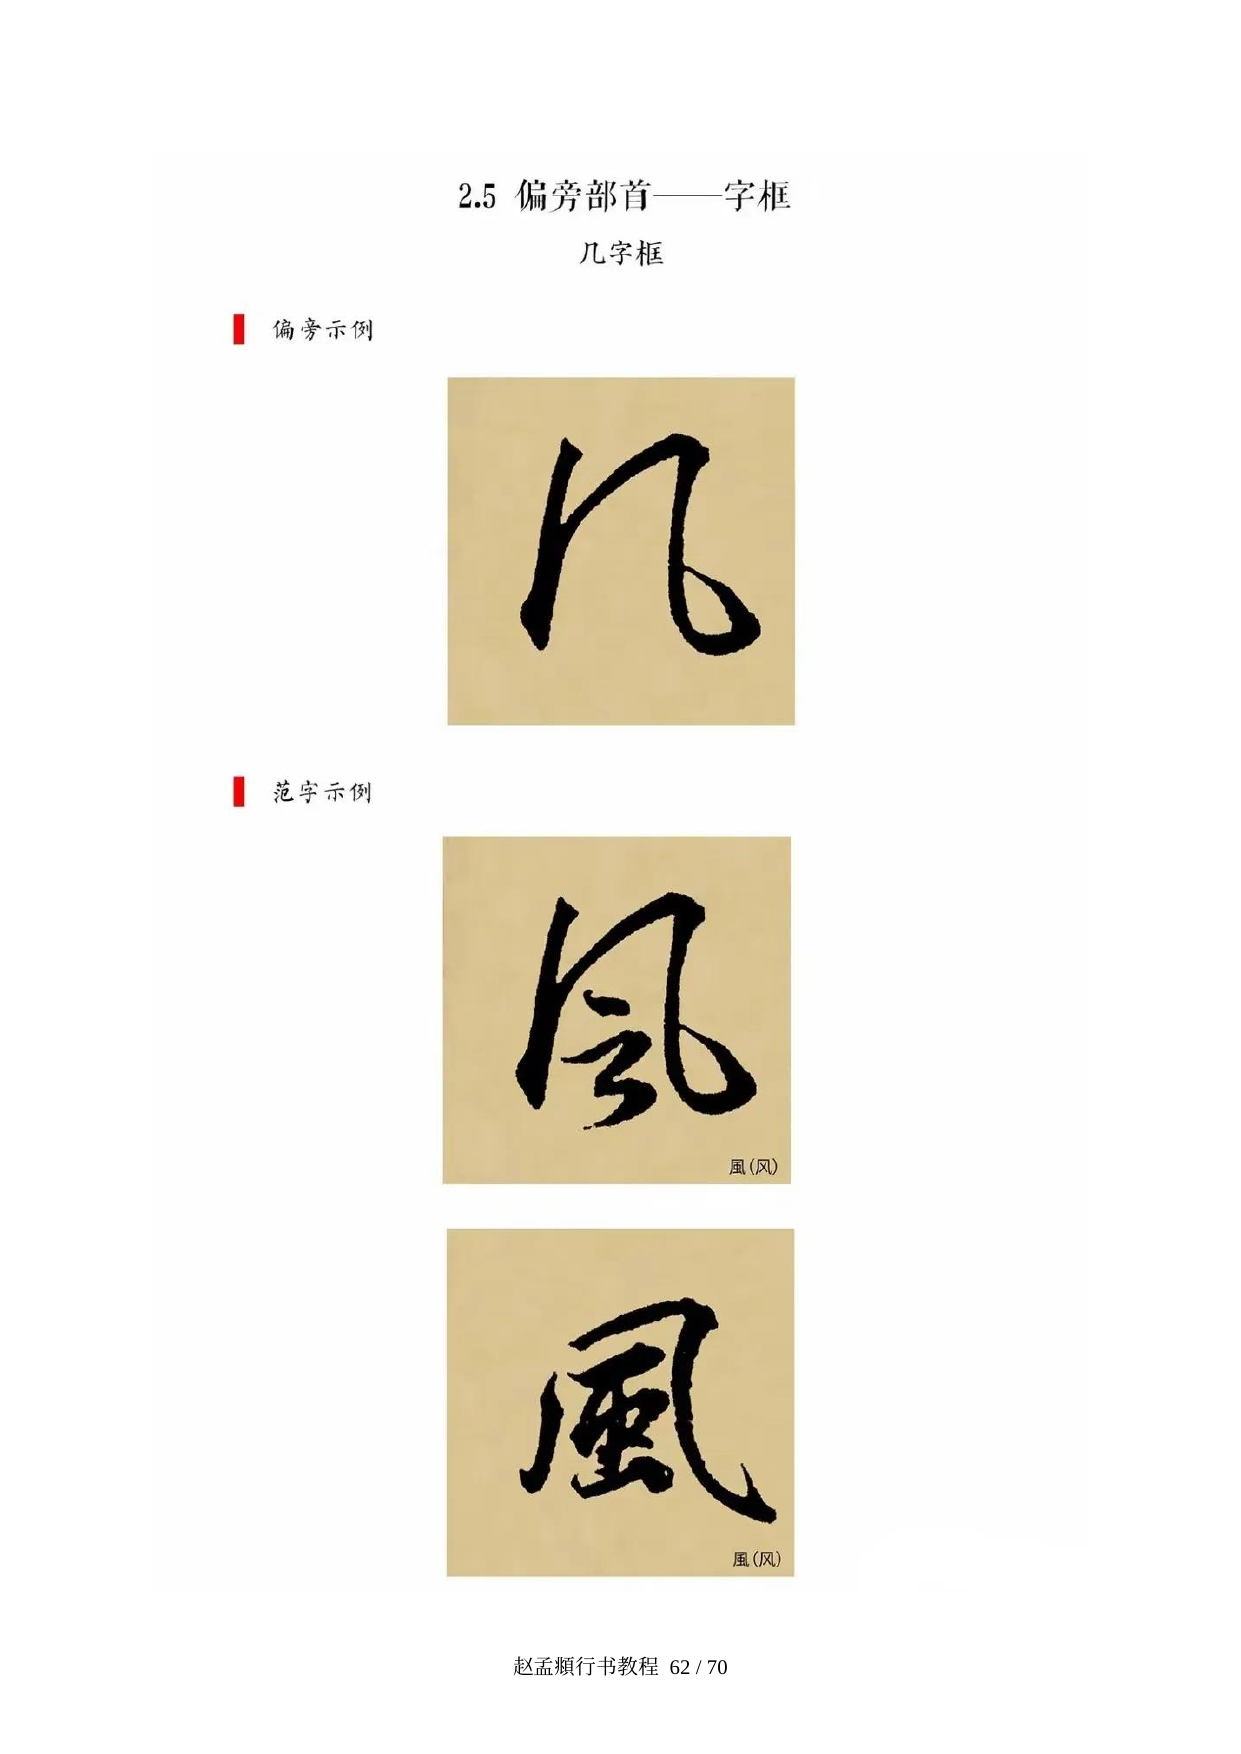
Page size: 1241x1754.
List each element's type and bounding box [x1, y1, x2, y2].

picture [151, 150, 1089, 1593]
